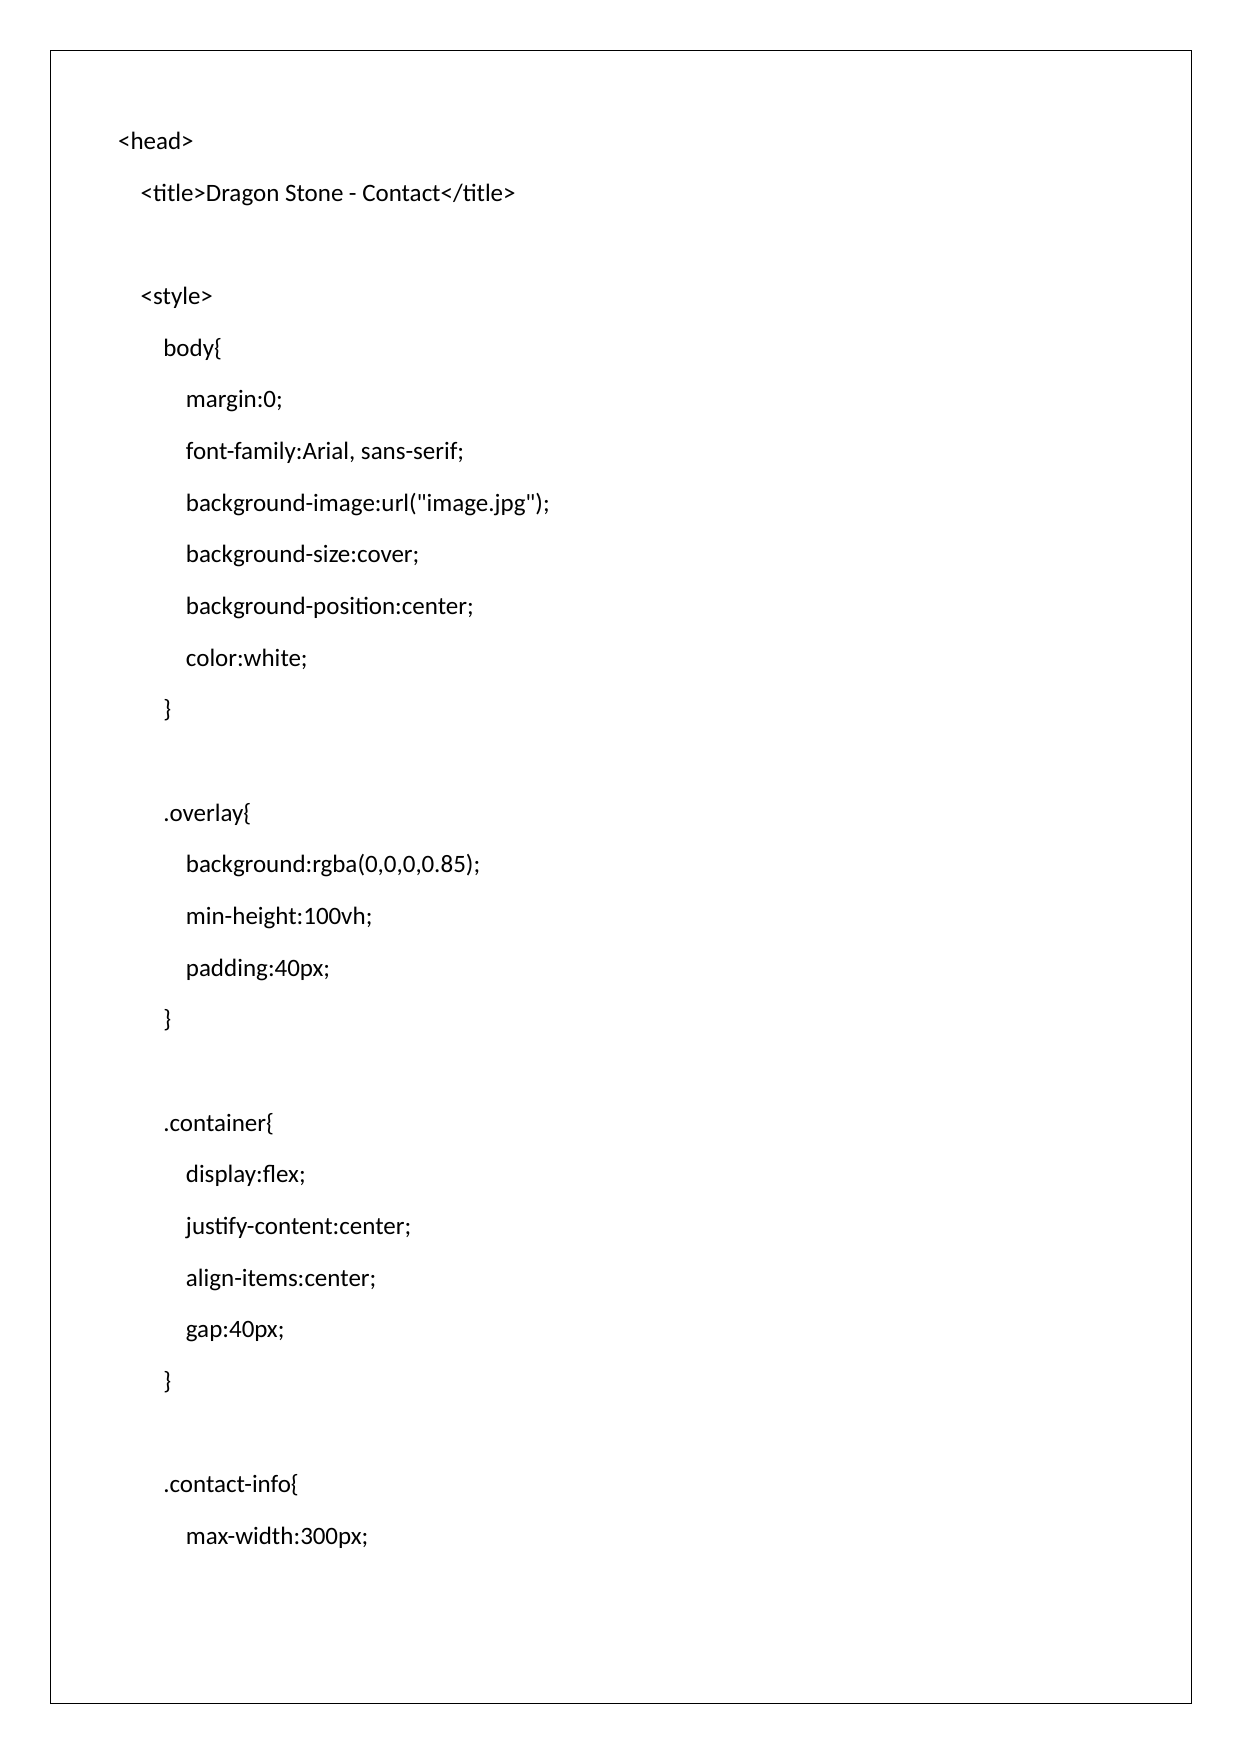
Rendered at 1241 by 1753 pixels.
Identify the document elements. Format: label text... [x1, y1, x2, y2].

text gap:40px; [118, 1313, 1122, 1344]
text min-height:100vh; [118, 900, 1122, 931]
text <style> [118, 280, 1122, 311]
text color:white; [118, 642, 1122, 672]
text justify-content:center; [118, 1210, 1122, 1241]
text } [118, 1365, 1122, 1396]
text background-size:cover; [118, 538, 1122, 569]
text background-image:url("image.jpg"); [118, 487, 1122, 517]
text font-family:Arial, sans-serif; [118, 435, 1122, 466]
text align-items:center; [118, 1262, 1122, 1292]
text max-width:300px; [118, 1520, 1122, 1551]
text .container{ [118, 1107, 1122, 1137]
text } [118, 693, 1122, 724]
text <head> [118, 125, 1122, 156]
text .contact-info{ [118, 1468, 1122, 1499]
text .overlay{ [118, 797, 1122, 827]
text background:rgba(0,0,0,0.85); [118, 848, 1122, 879]
text body{ [118, 332, 1122, 362]
text } [118, 1003, 1122, 1034]
text background-position:center; [118, 590, 1122, 621]
text <title>Dragon Stone - Contact</title> [118, 177, 1122, 207]
text margin:0; [118, 383, 1122, 414]
text display:flex; [118, 1158, 1122, 1189]
text padding:40px; [118, 952, 1122, 982]
